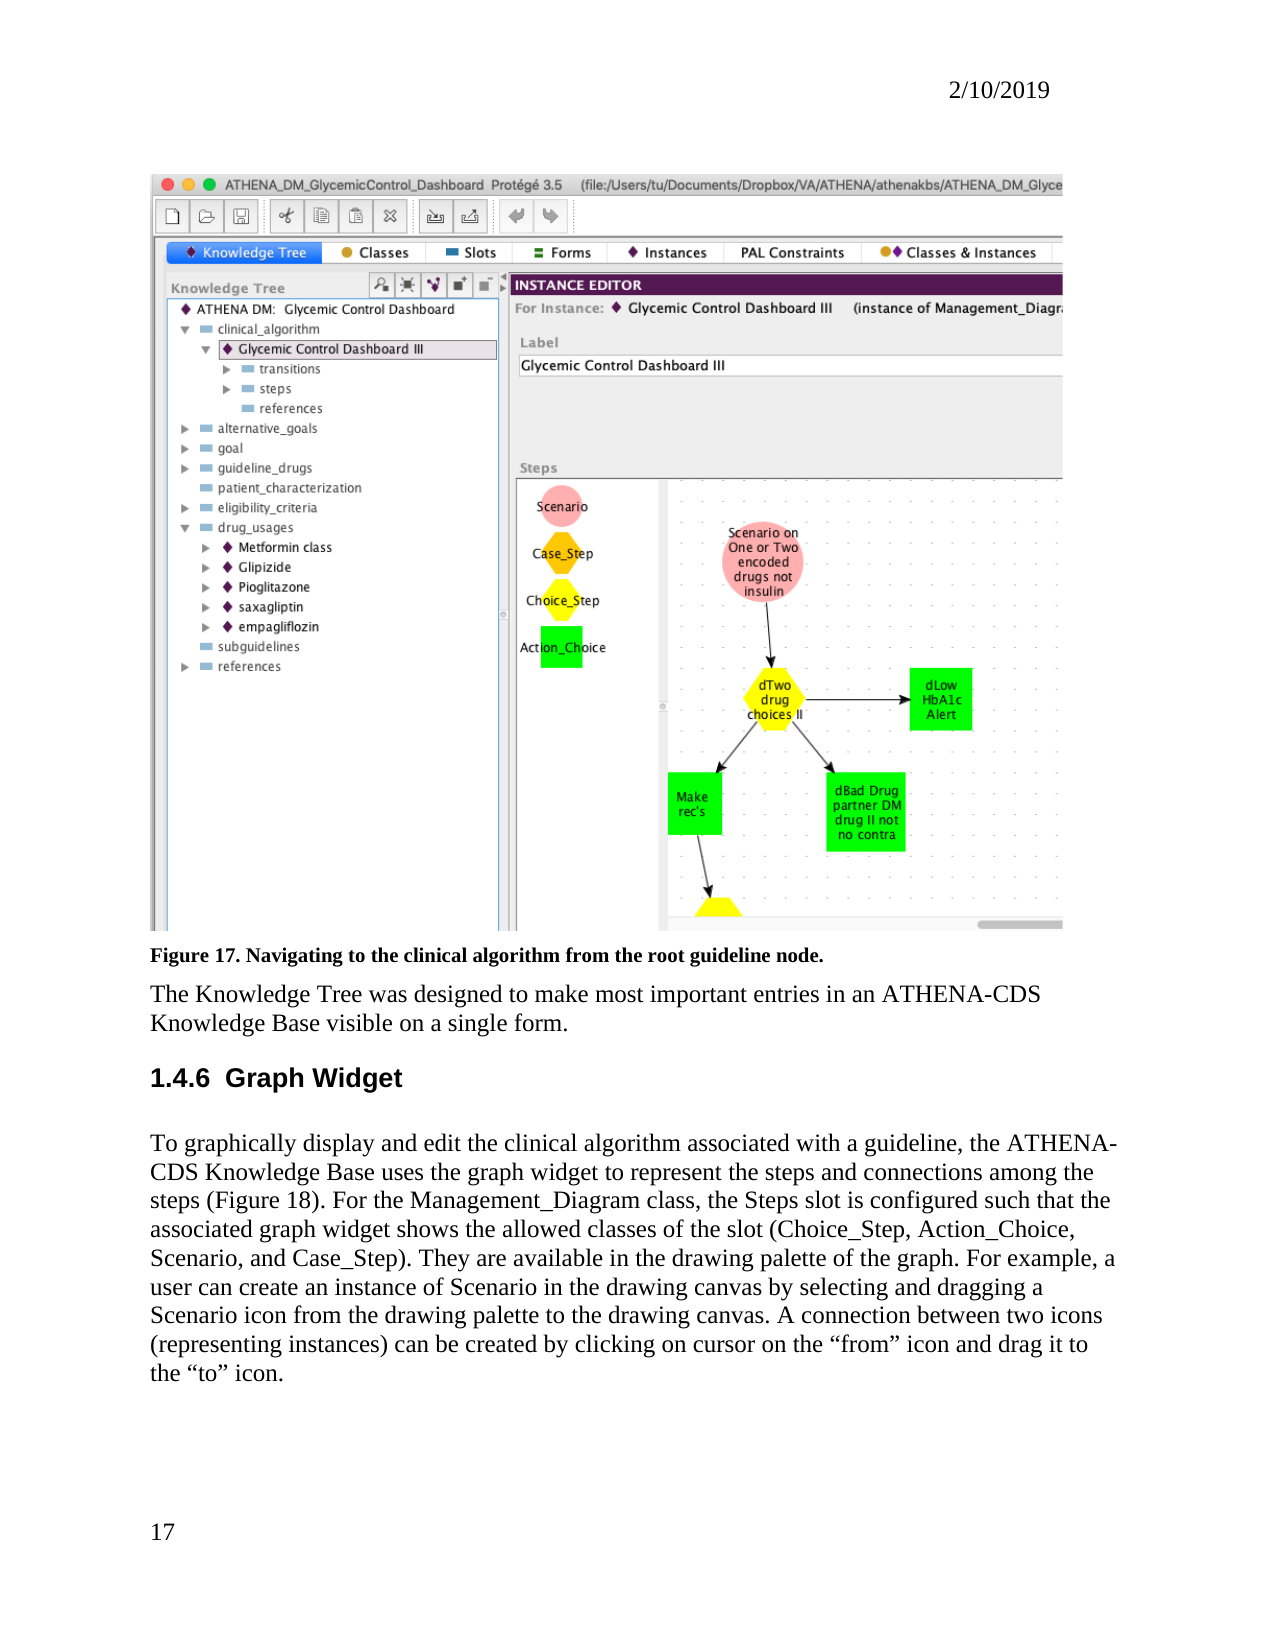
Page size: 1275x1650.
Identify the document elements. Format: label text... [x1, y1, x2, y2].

subtitle Graph Widget [150, 1062, 1125, 1093]
text To graphically display and edit the clinical algorithm associated with a guideline, the ATHENA-CDS Knowledge Base uses the graph widget to represent the steps and connections among the steps (Figure 18). For the Management_Diagram class, the Steps slot is configured such that the associated graph widget shows the allowed classes of the slot (Choice_Step, Action_Choice, Scenario, and Case_Step). They are available in the drawing palette of the graph. For example, a user can create an instance of Scenario in the drawing canvas by selecting and dragging a Scenario icon from the drawing palette to the drawing canvas. A connection between two icons (representing instances) can be created by clicking on cursor on the “from” icon and drag it to the “to” icon. [150, 1128, 1125, 1387]
picture [150, 174, 1063, 931]
text The Knowledge Tree was designed to make most important entries in an ATHENA-CDS Knowledge Base visible on a single form. [150, 979, 1125, 1037]
